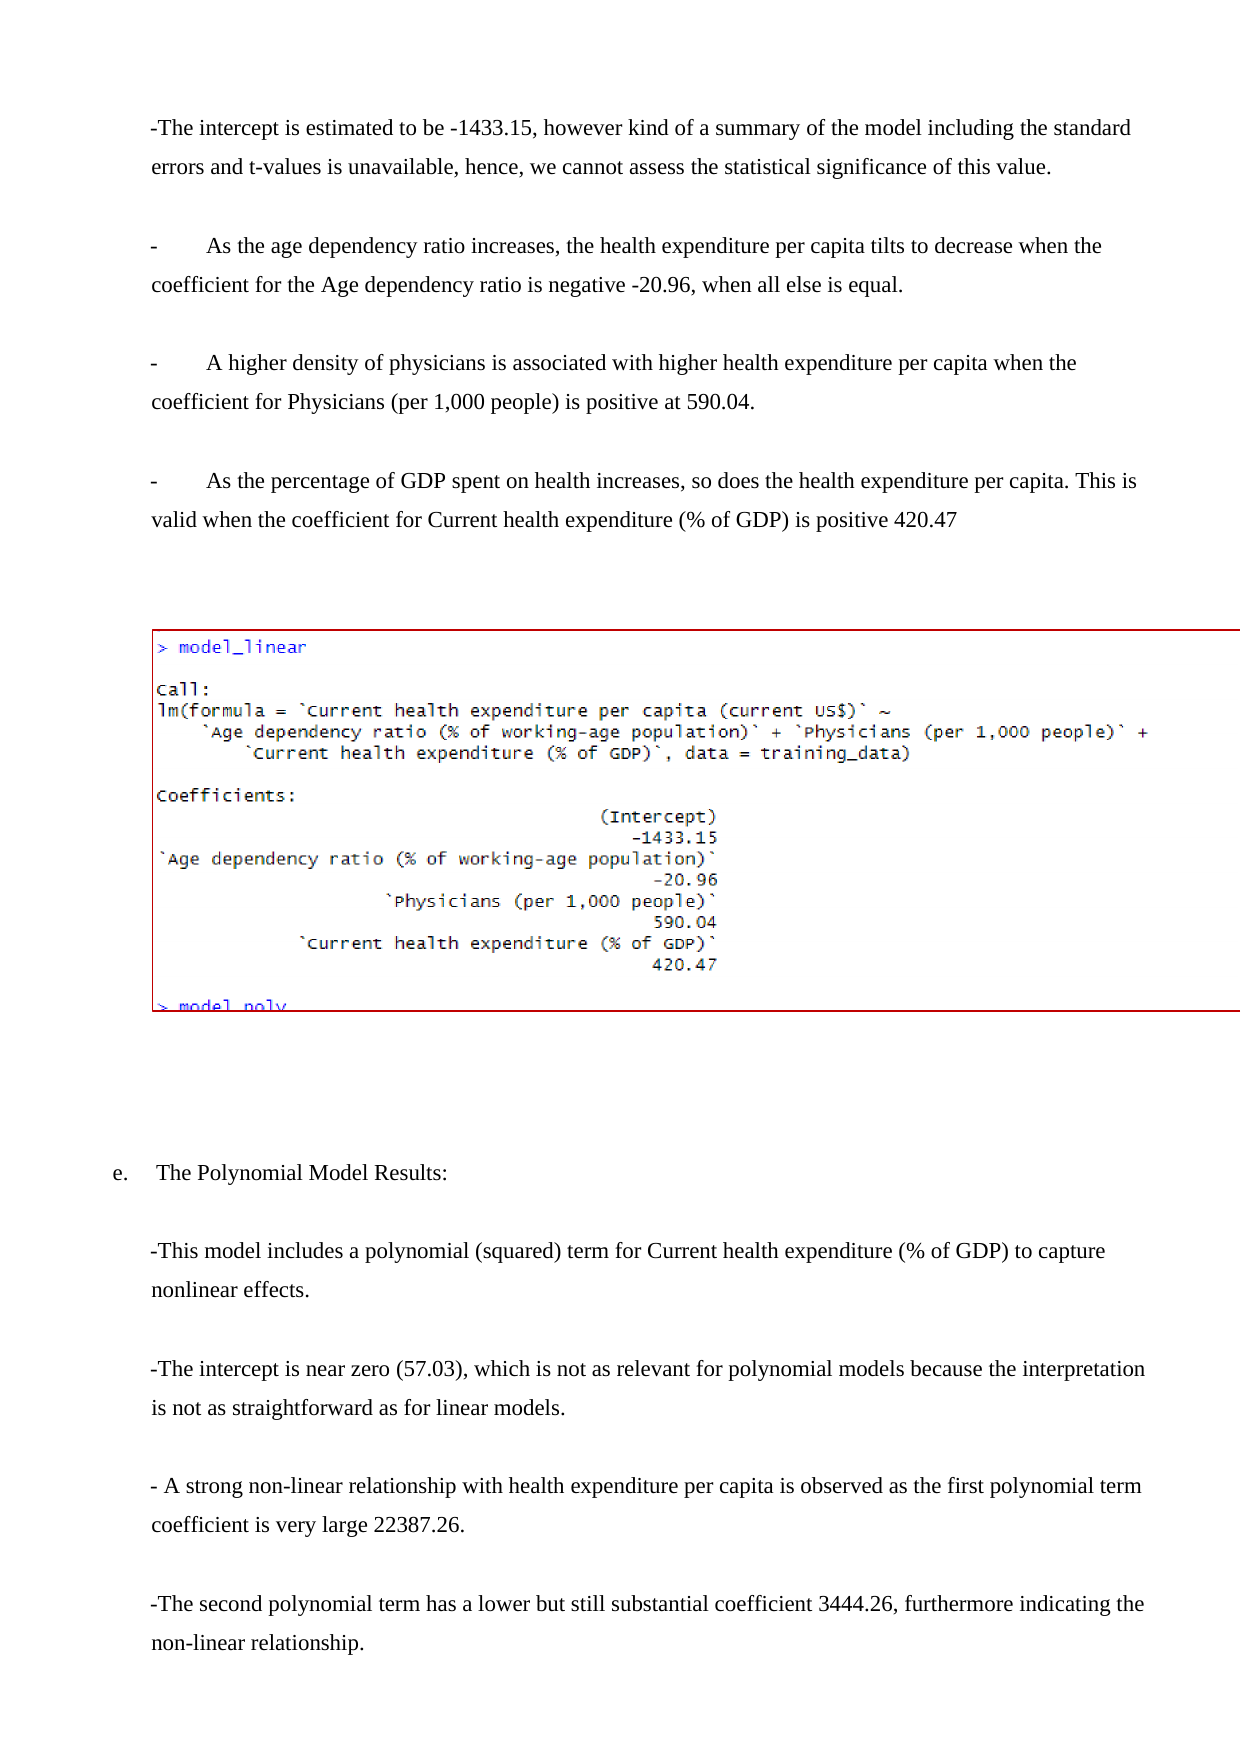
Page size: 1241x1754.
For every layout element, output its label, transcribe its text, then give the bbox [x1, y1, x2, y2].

text -The intercept is near zero (57.03), which is not as relevant for polynomial models because the interpretation is not as straightforward as for linear models. [150, 1355, 1165, 1420]
list As the percentage of GDP spent on health increases, so does the health expenditure per capita. This is valid when the coefficient for Current health expenditure (% of GDP) is positive 420.47 [150, 467, 1165, 532]
list As the age dependency ratio increases, the health expenditure per capita tilts to decrease when the coefficient for the Age dependency ratio is negative -20.96, when all else is equal. [150, 232, 1165, 297]
picture [153, 631, 1238, 1010]
text - A strong non-linear relationship with health expenditure per capita is observed as the first polynomial term coefficient is very large 22387.26. [150, 1472, 1165, 1538]
text -The second polynomial term has a lower but still substantial coefficient 3444.26, furthermore indicating the non-linear relationship. [150, 1590, 1165, 1655]
text -This model includes a polynomial (squared) term for Current health expenditure (% of GDP) to capture nonlinear effects. [150, 1237, 1165, 1303]
list A higher density of physicians is associated with higher health expenditure per capita when the coefficient for Physicians (per 1,000 people) is positive at 590.04. [150, 349, 1165, 415]
list The Polynomial Model Results: [112, 1159, 1165, 1185]
text -The intercept is estimated to be -1433.15, however kind of a summary of the model including the standard errors and t-values is unavailable, hence, we cannot assess the statistical significance of this value. [150, 114, 1165, 180]
